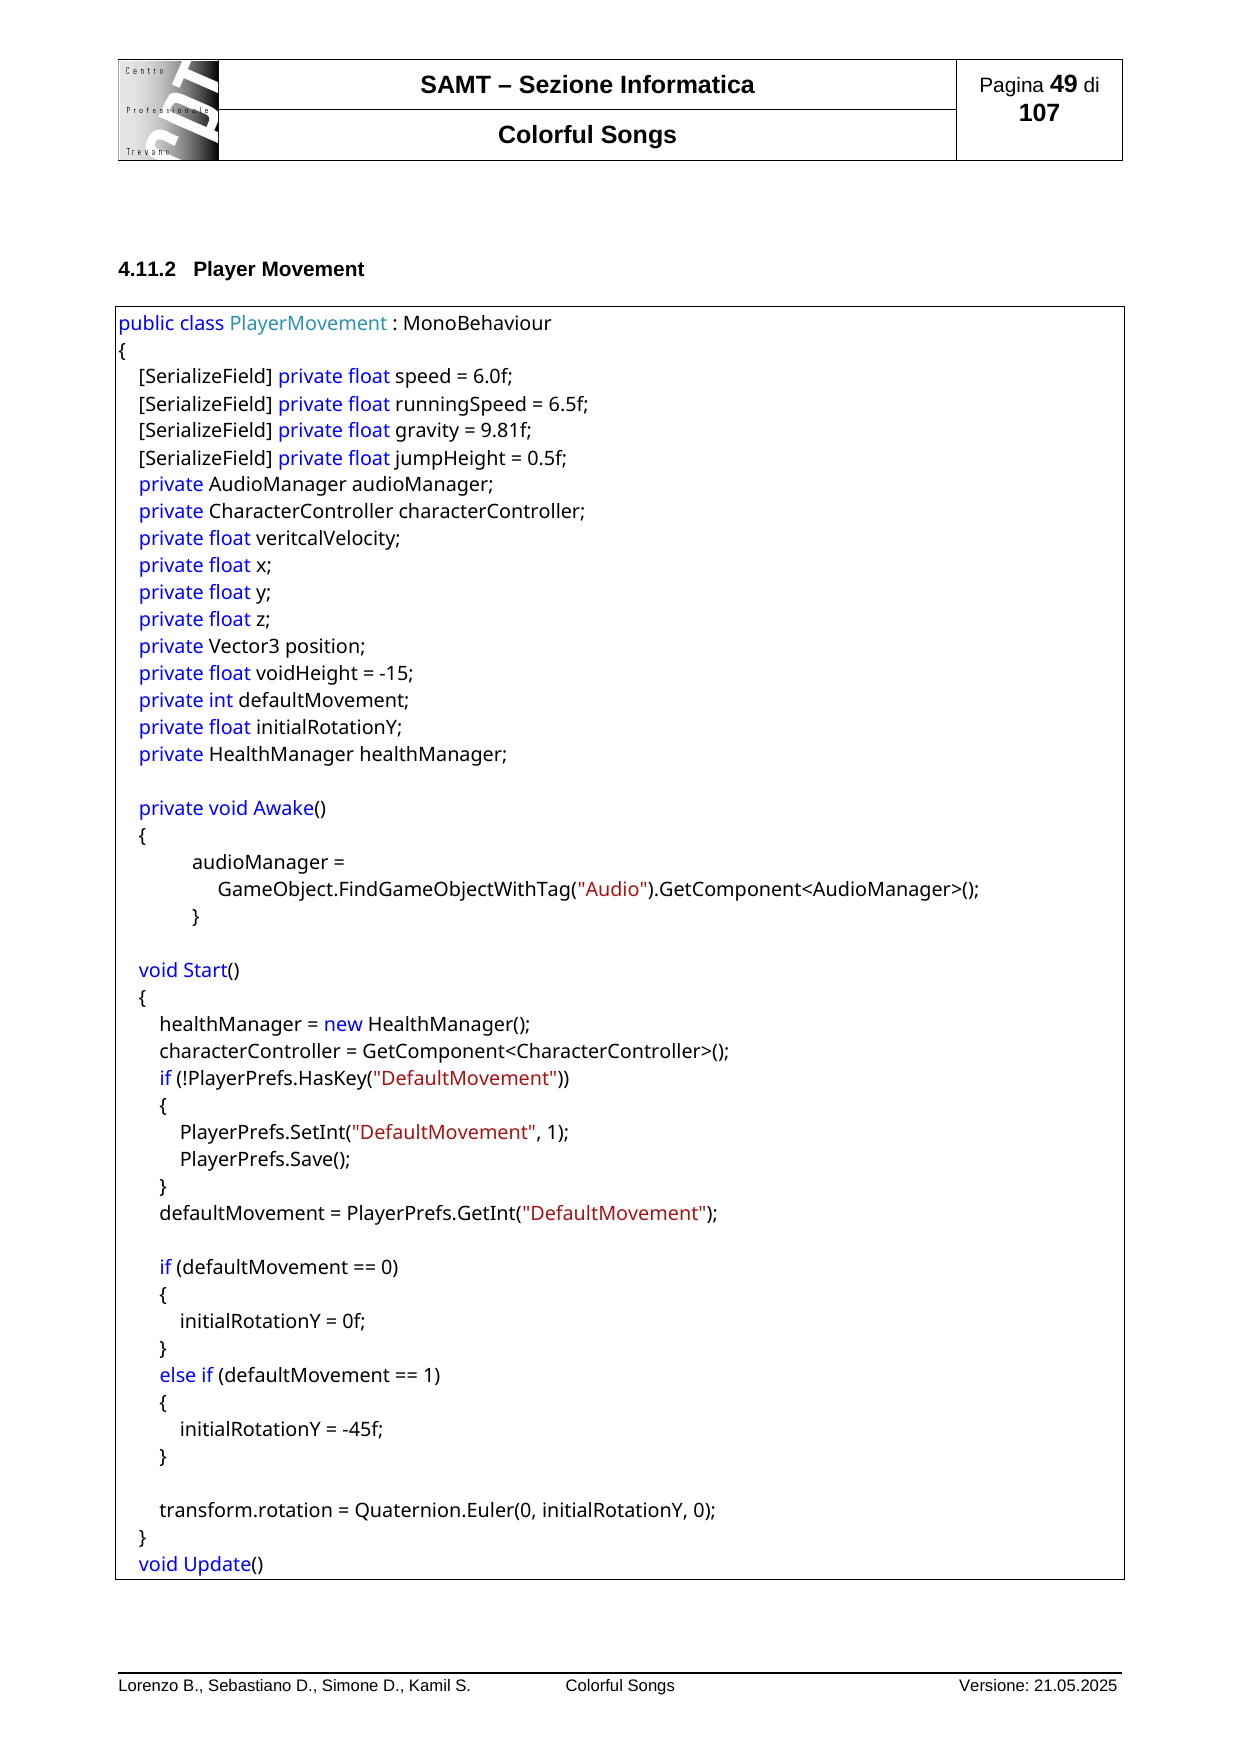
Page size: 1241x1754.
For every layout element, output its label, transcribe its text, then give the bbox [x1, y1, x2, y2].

picture [118, 60, 219, 160]
text [SerializeField] private float speed = 6.0f; [118, 363, 1122, 390]
text private float voidHeight = -15; [118, 659, 1122, 687]
text private float veritcalVelocity; [118, 525, 1122, 552]
text GameObject.FindGameObjectWithTag("Audio").GetComponent<AudioManager>(); [118, 875, 1122, 902]
text private void Awake() [118, 794, 1122, 821]
text private AudioManager audioManager; [118, 471, 1122, 498]
subtitle Player Movement [118, 257, 1122, 281]
text PlayerPrefs.SetInt("DefaultMovement", 1); [118, 1118, 1122, 1145]
text if (defaultMovement == 0) [118, 1253, 1122, 1280]
text PlayerPrefs.Save(); [118, 1145, 1122, 1172]
text private int defaultMovement; [118, 687, 1122, 713]
text [SerializeField] private float runningSpeed = 6.5f; [118, 390, 1122, 417]
text private CharacterController characterController; [118, 498, 1122, 525]
text transform.rotation = Quaternion.Euler(0, initialRotationY, 0); [118, 1496, 1122, 1523]
text } [118, 1172, 1122, 1199]
text { [118, 336, 1122, 363]
text void Update() [116, 1547, 1124, 1579]
text defaultMovement = PlayerPrefs.GetInt("DefaultMovement"); [118, 1199, 1122, 1226]
text private float x; [118, 552, 1122, 579]
text if (!PlayerPrefs.HasKey("DefaultMovement")) [118, 1064, 1122, 1091]
text private float initialRotationY; [118, 713, 1122, 741]
text characterController = GetComponent<CharacterController>(); [118, 1037, 1122, 1064]
text { [118, 1388, 1122, 1415]
text { [118, 983, 1122, 1010]
text [SerializeField] private float jumpHeight = 0.5f; [118, 444, 1122, 471]
text initialRotationY = 0f; [118, 1307, 1122, 1334]
text public class PlayerMovement : MonoBehaviour [116, 307, 1124, 336]
text private float y; [118, 579, 1122, 606]
text audioManager = [118, 848, 1122, 875]
text private Vector3 position; [118, 633, 1122, 659]
text else if (defaultMovement == 1) [118, 1361, 1122, 1388]
text { [118, 1091, 1122, 1118]
text } [118, 1334, 1122, 1361]
text } [118, 902, 1122, 929]
text initialRotationY = -45f; [118, 1415, 1122, 1442]
text healthManager = new HealthManager(); [118, 1010, 1122, 1037]
text { [118, 821, 1122, 848]
text private float z; [118, 606, 1122, 633]
text void Start() [118, 956, 1122, 983]
text } [118, 1442, 1122, 1469]
text } [118, 1523, 1122, 1547]
text { [118, 1280, 1122, 1307]
text private HealthManager healthManager; [118, 741, 1122, 767]
text [SerializeField] private float gravity = 9.81f; [118, 417, 1122, 444]
